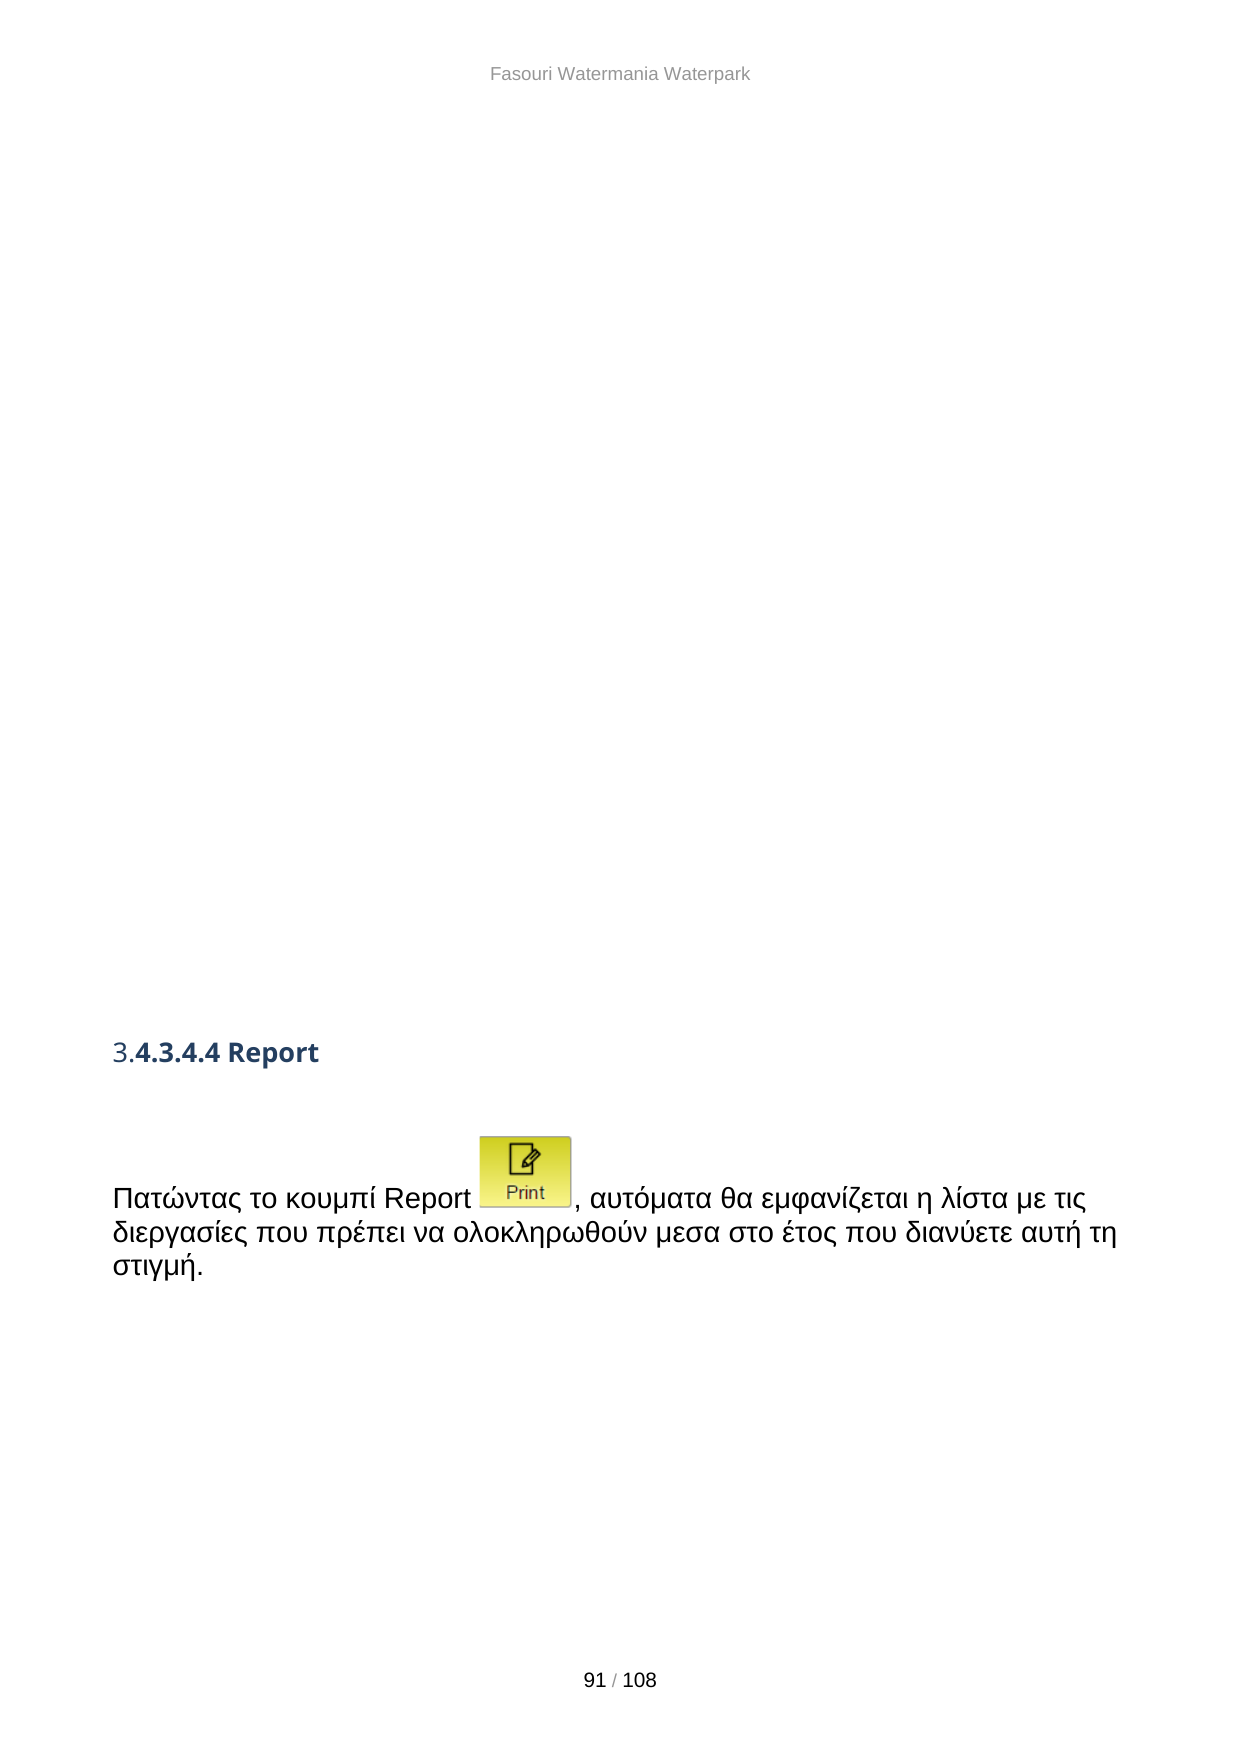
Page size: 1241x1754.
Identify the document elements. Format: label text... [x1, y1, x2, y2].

text Πατώντας το κουμπί Report , αυτόματα θα εμφανίζεται η λίστα με τις διεργασίες που πρέπει να ολοκληρωθούν μεσα στο έτος που διανύετε αυτή τη στιγμή. [112, 1136, 1128, 1282]
text 3.4.3.4.4 Report [110, 1031, 1130, 1072]
picture [479, 1135, 574, 1209]
